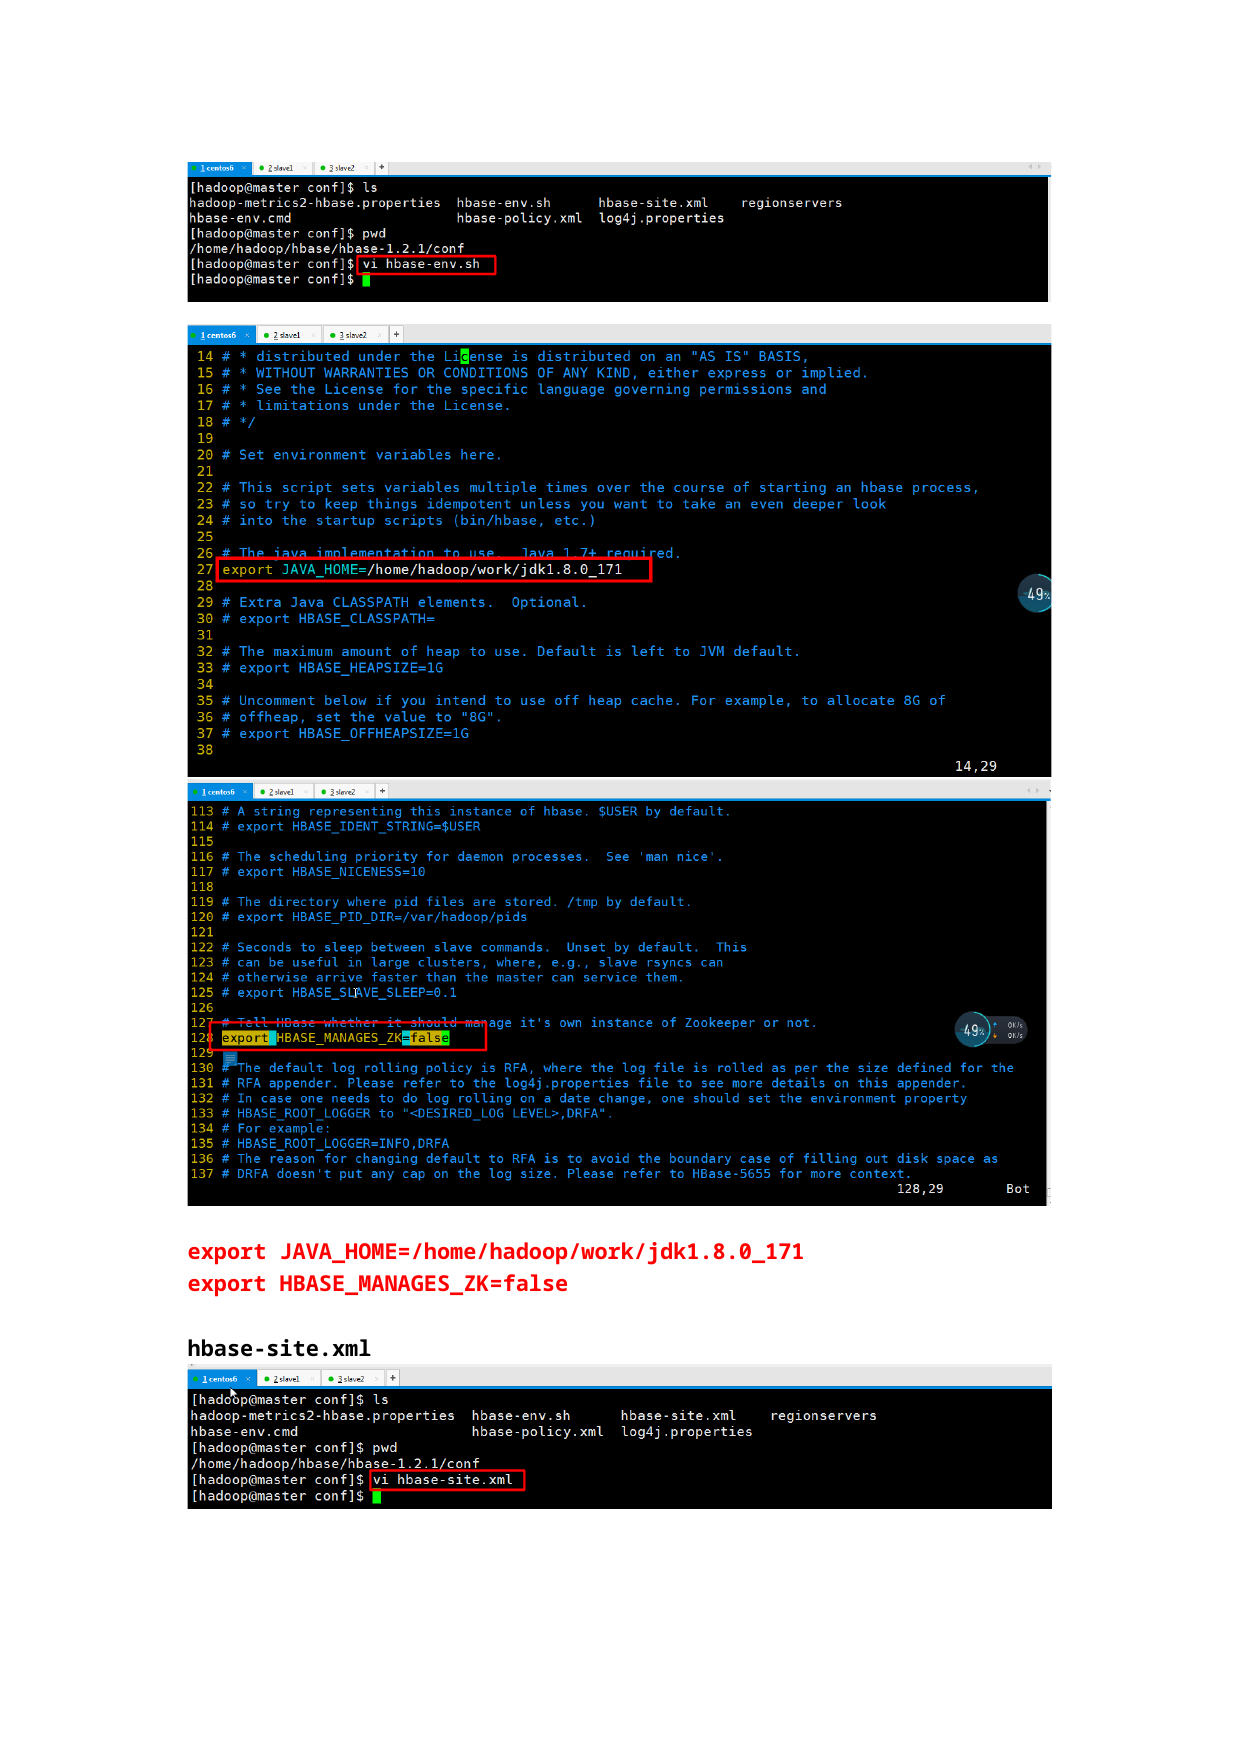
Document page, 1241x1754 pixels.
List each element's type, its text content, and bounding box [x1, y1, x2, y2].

picture [187, 1364, 1052, 1509]
picture [187, 324, 1052, 777]
text export HBASE_MANAGES_ZK=false [187, 1267, 1053, 1299]
text export JAVA_HOME=/home/hadoop/work/jdk1.8.0_171 [187, 1234, 1053, 1267]
text hbase-site.xml [187, 1332, 1053, 1364]
picture [187, 162, 1052, 302]
picture [187, 779, 1051, 1206]
